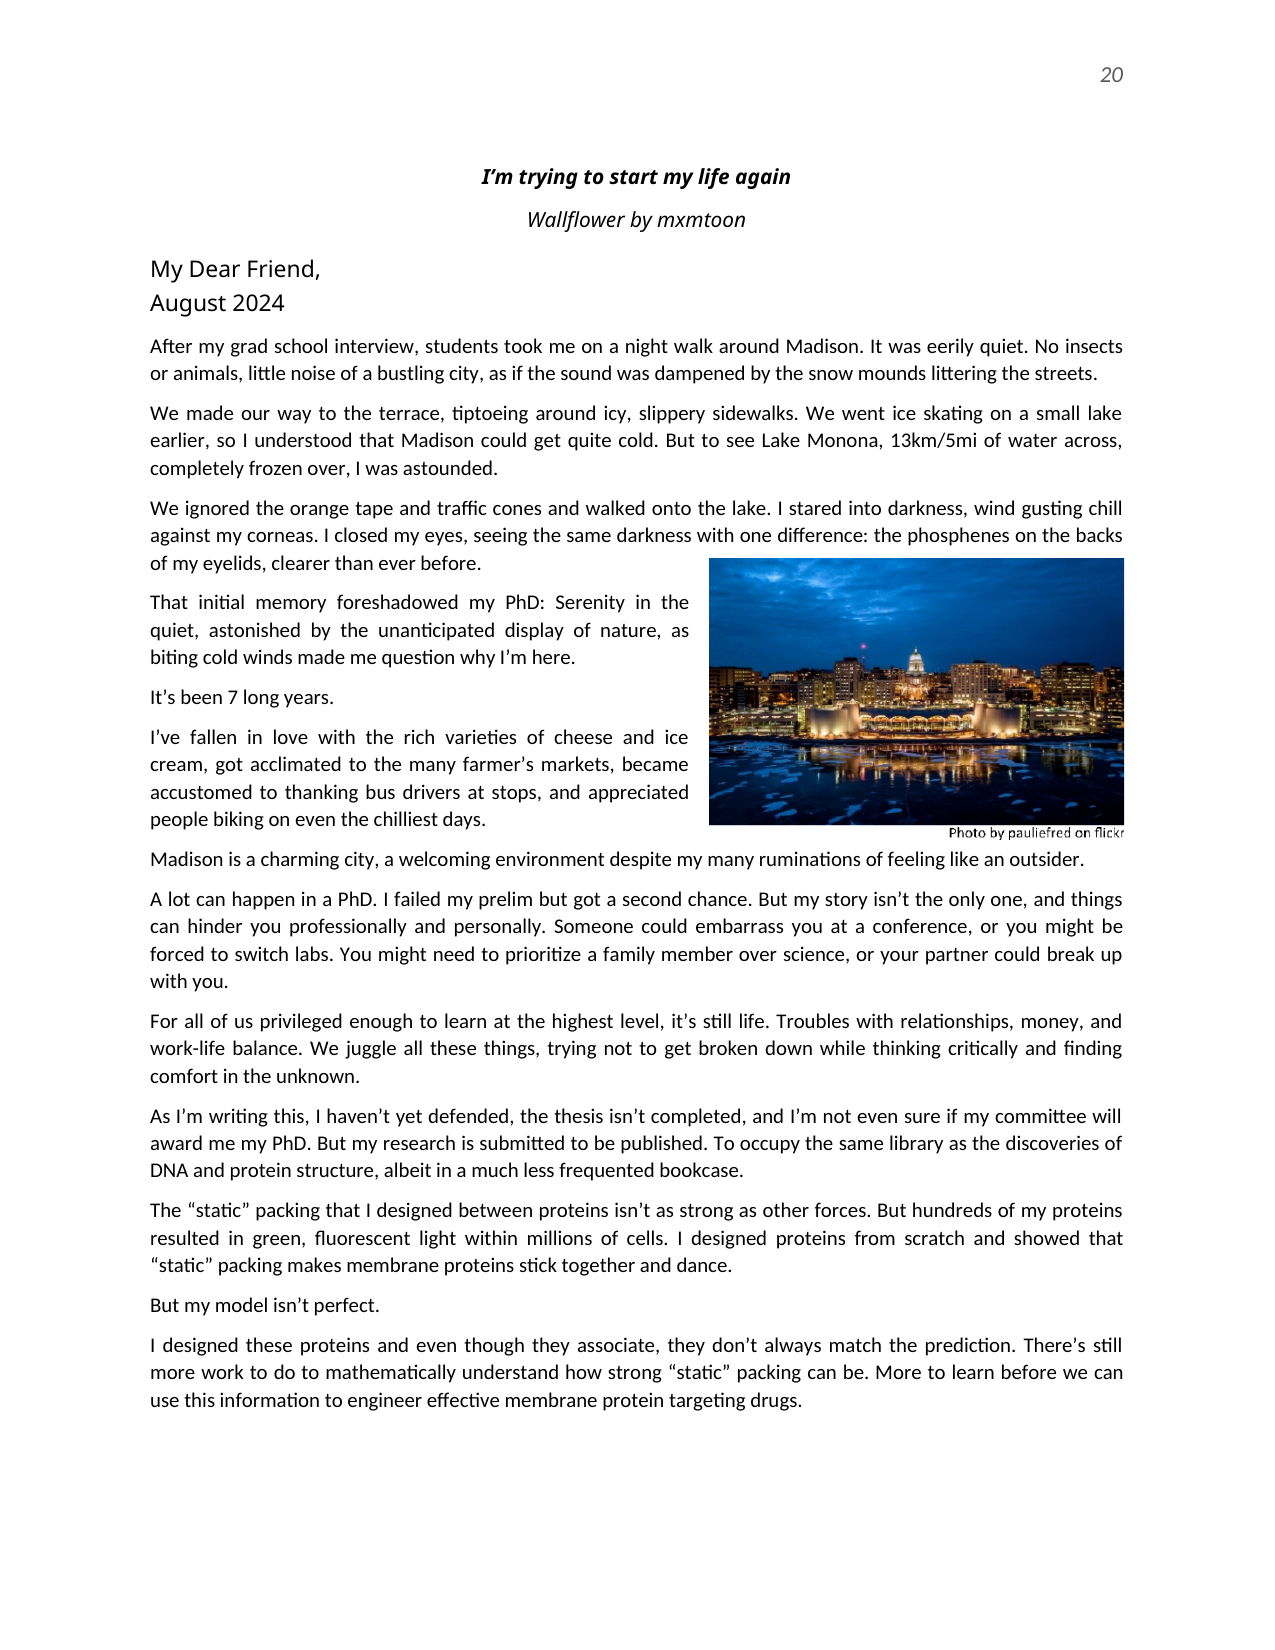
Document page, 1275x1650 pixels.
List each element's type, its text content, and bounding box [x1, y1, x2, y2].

text As I’m writing this, I haven’t yet defended, the thesis isn’t completed, and I’m not even sure if my committee will award me my PhD. But my research is submitted to be published. To occupy the same library as the discoveries of DNA and protein structure, albeit in a much less frequented bookcase. [150, 1103, 1125, 1183]
text Madison is a charming city, a welcoming environment despite my many ruminations of feeling like an outsider. [150, 846, 1125, 872]
text After my grad school interview, students took me on a night walk around Madison. It was eerily quiet. No insects or animals, little noise of a bustling city, as if the sound was dampened by the snow mounds littering the streets. [150, 333, 1125, 386]
text I designed these proteins and even though they associate, they don’t always match the prediction. There’s still more work to do to mathematically understand how strong “static” packing can be. More to learn before we can use this information to engineer effective membrane protein targeting drugs. [150, 1332, 1125, 1412]
text A lot can happen in a PhD. I failed my prelim but got a second chance. But my story isn’t the only one, and things can hinder you professionally and personally. Someone could embarrass you at a conference, or you might be forced to switch labs. You might need to prioritize a family member over science, or your partner could break up with you. [150, 886, 1125, 994]
text My Dear Friend, August 2024 [150, 253, 1125, 318]
text For all of us privileged enough to learn at the highest level, it’s still life. Troubles with relationships, money, and work-life balance. We juggle all these things, trying not to get broken down while thinking critically and finding comfort in the unknown. [150, 1008, 1125, 1088]
text The “static” packing that I designed between proteins isn’t as strong as other forces. But hundreds of my proteins resulted in green, fluorescent light within millions of cells. I designed proteins from scratch and showed that “static” packing makes membrane proteins stick together and dance. [150, 1198, 1125, 1278]
text We made our way to the terrace, tiptoeing around icy, slippery sidewalks. We went ice skating on a small lake earlier, so I understood that Madison could get quite cold. But to see Lake Monona, 13km/5mi of water across, completely frozen over, I was astounded. [150, 400, 1125, 480]
text I’m trying to start my life again [150, 162, 1125, 191]
text I’ve fallen in love with the rich varieties of cheese and ice cream, got acclimated to the many farmer’s markets, became accustomed to thanking bus drivers at stops, and appreciated people biking on even the chilliest days. [150, 724, 709, 832]
text That initial memory foreshadowed my PhD: Serenity in the quiet, astonished by the unanticipated display of nature, as biting cold winds made me question why I’m here. [150, 589, 709, 670]
text It’s been 7 long years. [150, 684, 709, 710]
text But my model isn’t perfect. [150, 1292, 1125, 1318]
picture [709, 558, 1125, 840]
text We ignored the orange tape and traffic cones and walked onto the lake. I stared into darkness, wind gusting chill against my corneas. I closed my eyes, seeing the same darkness with one difference: the phosphenes on the backs of my eyelids, clearer than ever before. [150, 495, 1125, 575]
text Wallflower by mxmtoon [150, 206, 1125, 234]
